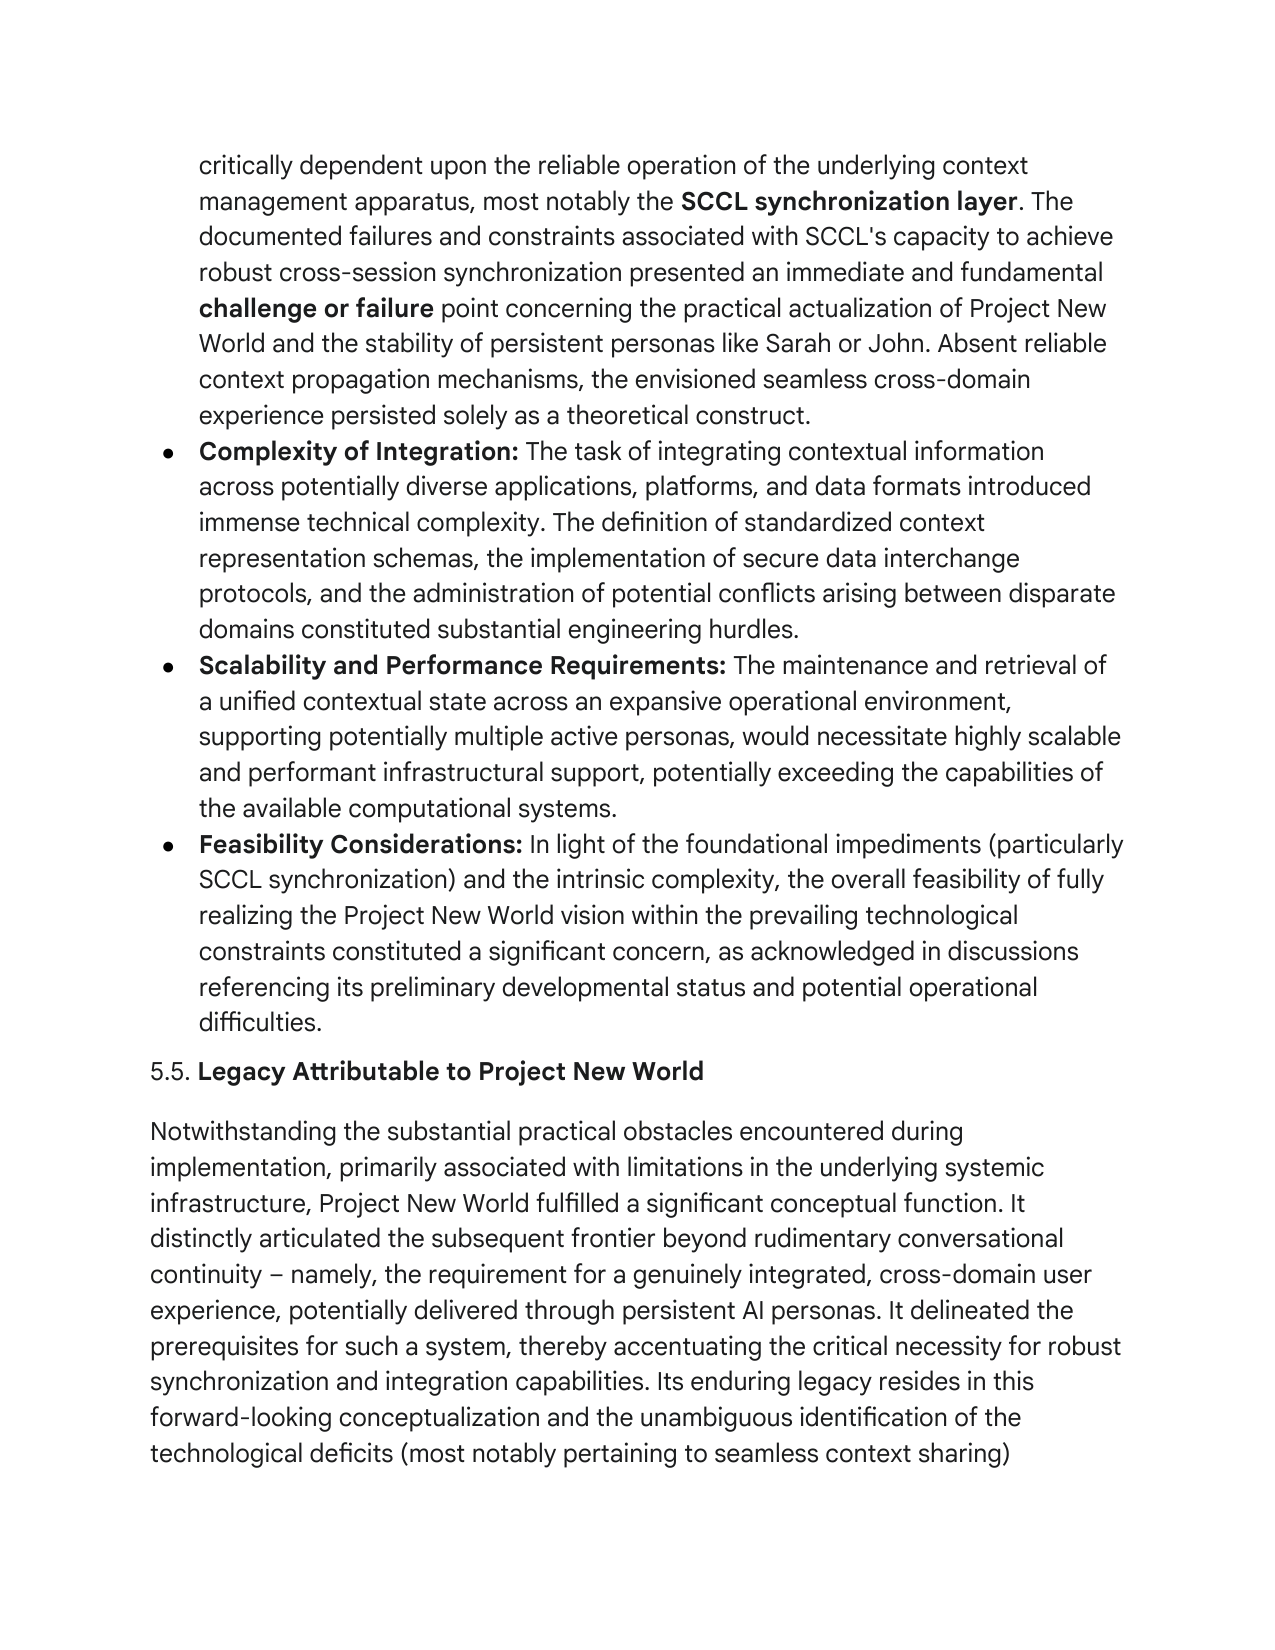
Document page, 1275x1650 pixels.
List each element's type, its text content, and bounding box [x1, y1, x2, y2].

list Feasibility Considerations: In light of the foundational impediments (particularly SCCL synchronization) and the intrinsic complexity, the overall feasibility of fully realizing the Project New World vision within the prevailing technological constraints constituted a significant concern, as acknowledged in discussions referencing its preliminary developmental status and potential operational difficulties. [161, 829, 1125, 1039]
text 5.5. Legacy Attributable to Project New World [150, 1056, 1125, 1087]
list Complexity of Integration: The task of integrating contextual information across potentially diverse applications, platforms, and data formats introduced immense technical complexity. The definition of standardized context representation schemas, the implementation of secure data interchange protocols, and the administration of potential conflicts arising between disparate domains constituted substantial engineering hurdles. [161, 436, 1125, 646]
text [150, 1116, 1125, 1469]
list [161, 150, 1125, 431]
list Scalability and Performance Requirements: The maintenance and retrieval of a unified contextual state across an expansive operational environment, supporting potentially multiple active personas, would necessitate highly scalable and performant infrastructural support, potentially exceeding the capabilities of the available computational systems. [161, 650, 1125, 824]
